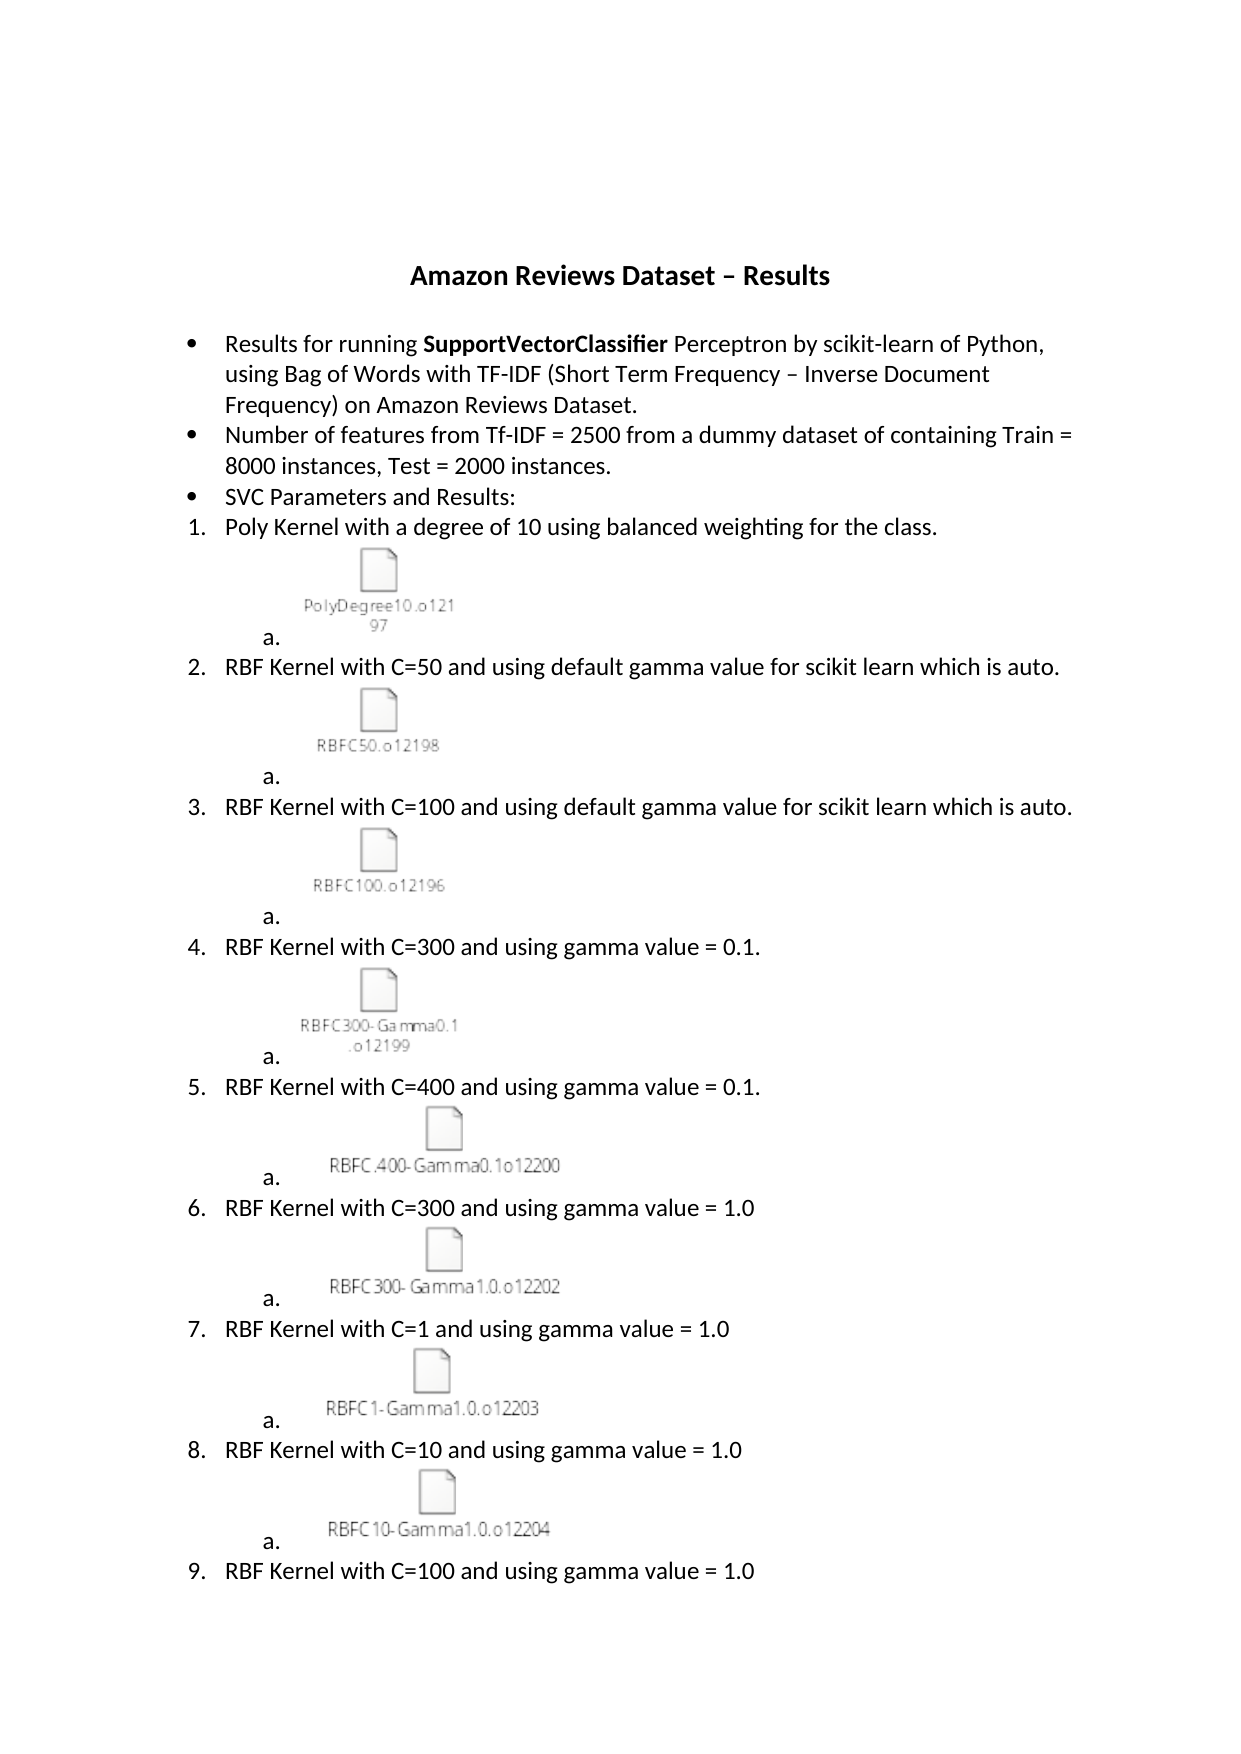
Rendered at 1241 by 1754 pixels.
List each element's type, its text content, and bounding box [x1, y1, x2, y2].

list RBF Kernel with C=100 and using default gamma value for scikit learn which is auto. [187, 791, 1090, 822]
text Amazon Reviews Dataset – Results [150, 257, 1090, 292]
list Number of features from Tf-IDF = 2500 from a dummy dataset of containing Train = 8000 instances, Test = 2000 instances. [187, 420, 1090, 481]
list RBF Kernel with C=10 and using gamma value = 1.0 [187, 1434, 1090, 1465]
list RBF Kernel with C=300 and using gamma value = 1.0 [187, 1192, 1090, 1222]
list RBF Kernel with C=300 and using gamma value = 0.1. [187, 931, 1090, 961]
list RBF Kernel with C=400 and using gamma value = 0.1. [187, 1071, 1090, 1101]
list RBF Kernel with C=1 and using gamma value = 1.0 [187, 1313, 1090, 1344]
list RBF Kernel with C=100 and using gamma value = 1.0 [187, 1555, 1090, 1586]
list SVC Parameters and Results: [187, 481, 1090, 511]
list Poly Kernel with a degree of 10 using balanced weighting for the class. [187, 511, 1090, 542]
list RBF Kernel with C=50 and using default gamma value for scikit learn which is auto. [187, 651, 1090, 682]
list Results for running SupportVectorClassifier Perceptron by scikit-learn of Python, using Bag of Words with TF-IDF (Short Term Frequency – Inverse Document Frequency) on Amazon Reviews Dataset. [187, 328, 1090, 420]
